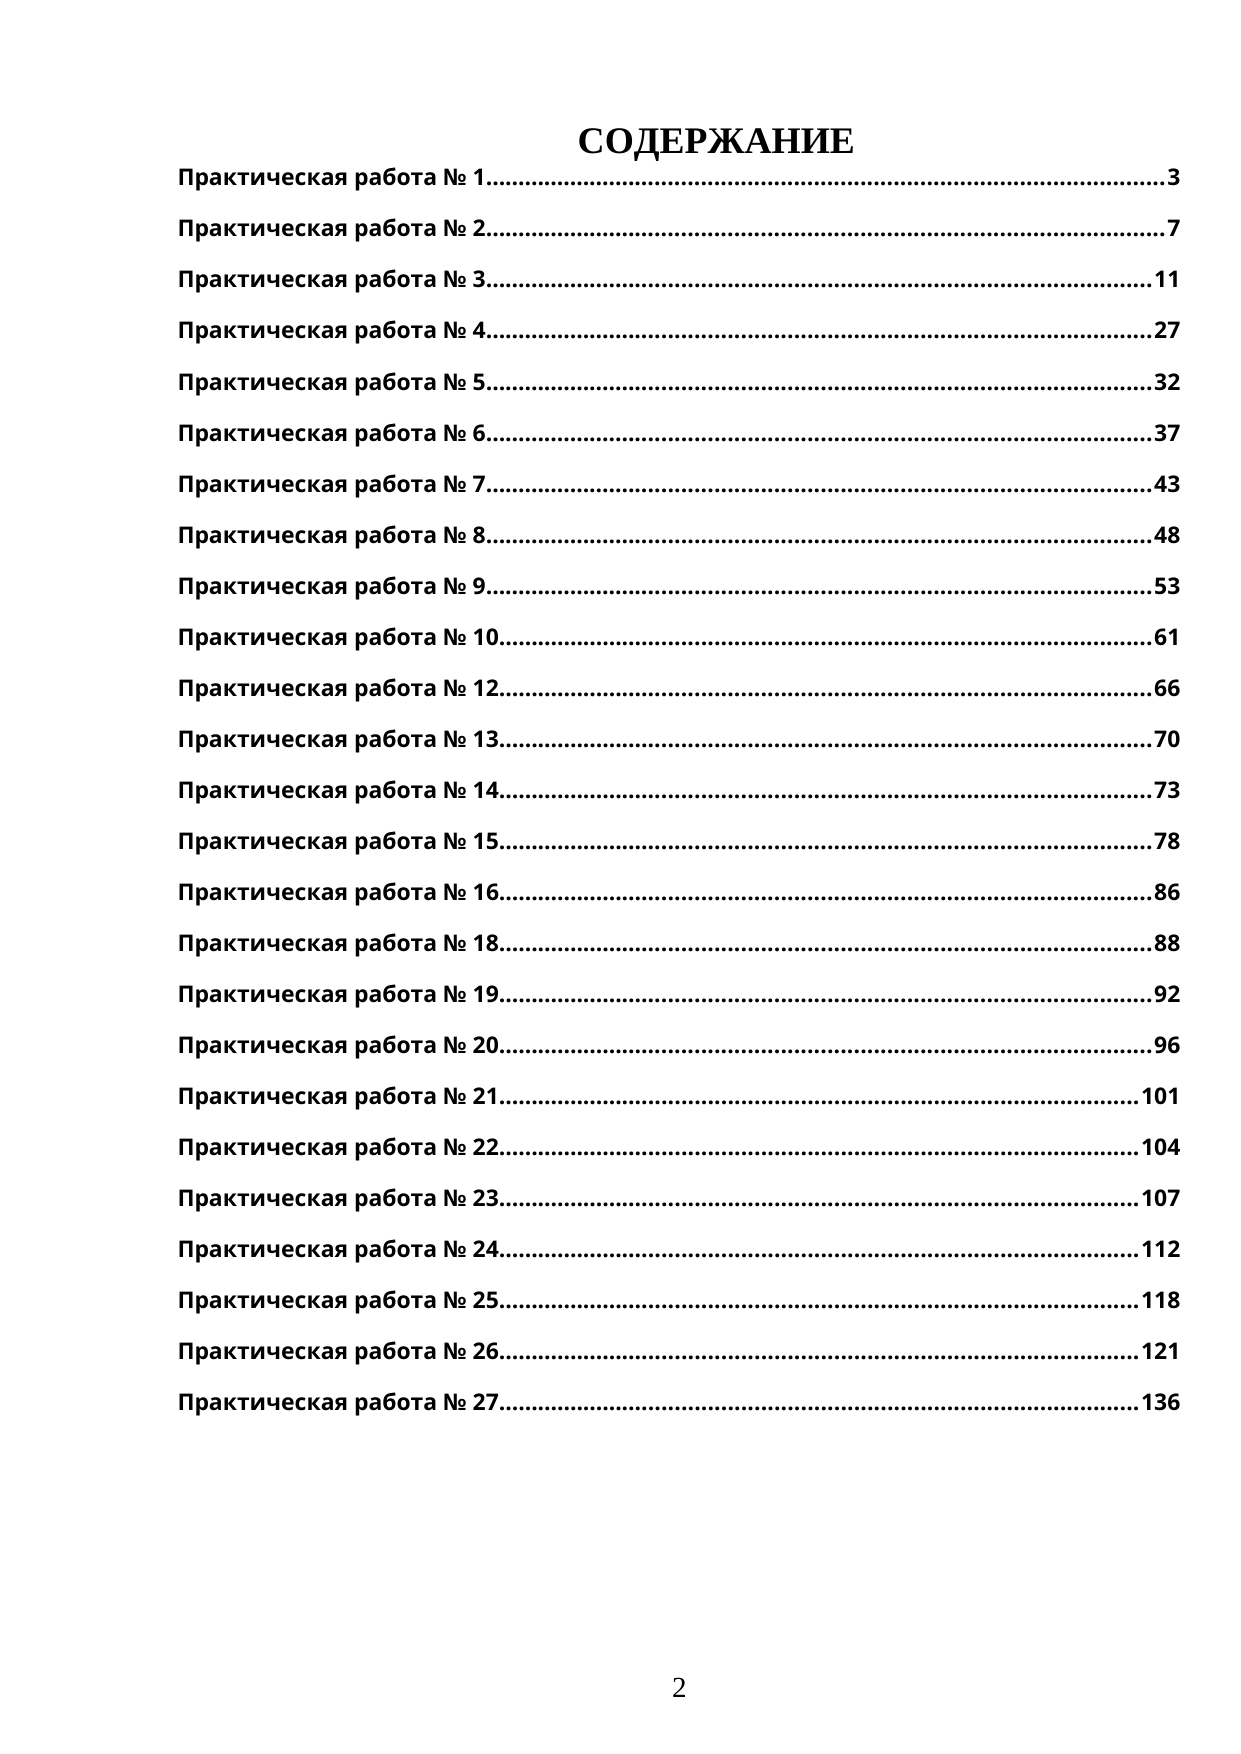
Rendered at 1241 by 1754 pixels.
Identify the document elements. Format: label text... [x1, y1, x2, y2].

text Практическая работа № 10 61 [177, 621, 1181, 652]
text Практическая работа № 14 73 [177, 774, 1181, 805]
text Практическая работа № 4 27 [177, 314, 1181, 346]
text Практическая работа № 5 32 [177, 365, 1181, 397]
text Практическая работа № 19 92 [177, 978, 1181, 1009]
text Практическая работа № 21 101 [177, 1080, 1181, 1111]
text Практическая работа № 24 112 [177, 1233, 1181, 1264]
text Практическая работа № 15 78 [177, 825, 1181, 856]
text Практическая работа № 16 86 [177, 876, 1181, 907]
text Практическая работа № 3 11 [177, 263, 1181, 294]
text Практическая работа № 1 3 [177, 161, 1181, 192]
text Практическая работа № 6 37 [177, 416, 1181, 448]
text Практическая работа № 12 66 [177, 672, 1181, 703]
text Практическая работа № 22 104 [177, 1131, 1181, 1162]
text Практическая работа № 23 107 [177, 1182, 1181, 1213]
text Практическая работа № 27 136 [177, 1386, 1181, 1417]
text Практическая работа № 7 43 [177, 467, 1181, 499]
text Практическая работа № 18 88 [177, 927, 1181, 958]
text Практическая работа № 20 96 [177, 1029, 1181, 1060]
text Практическая работа № 2 7 [177, 212, 1181, 243]
text Практическая работа № 26 121 [177, 1335, 1181, 1366]
text Практическая работа № 9 53 [177, 569, 1181, 601]
text Практическая работа № 13 70 [177, 723, 1181, 754]
text СОДЕРЖАНИЕ [177, 118, 1181, 161]
text Практическая работа № 8 48 [177, 518, 1181, 550]
text Практическая работа № 25 118 [177, 1284, 1181, 1315]
